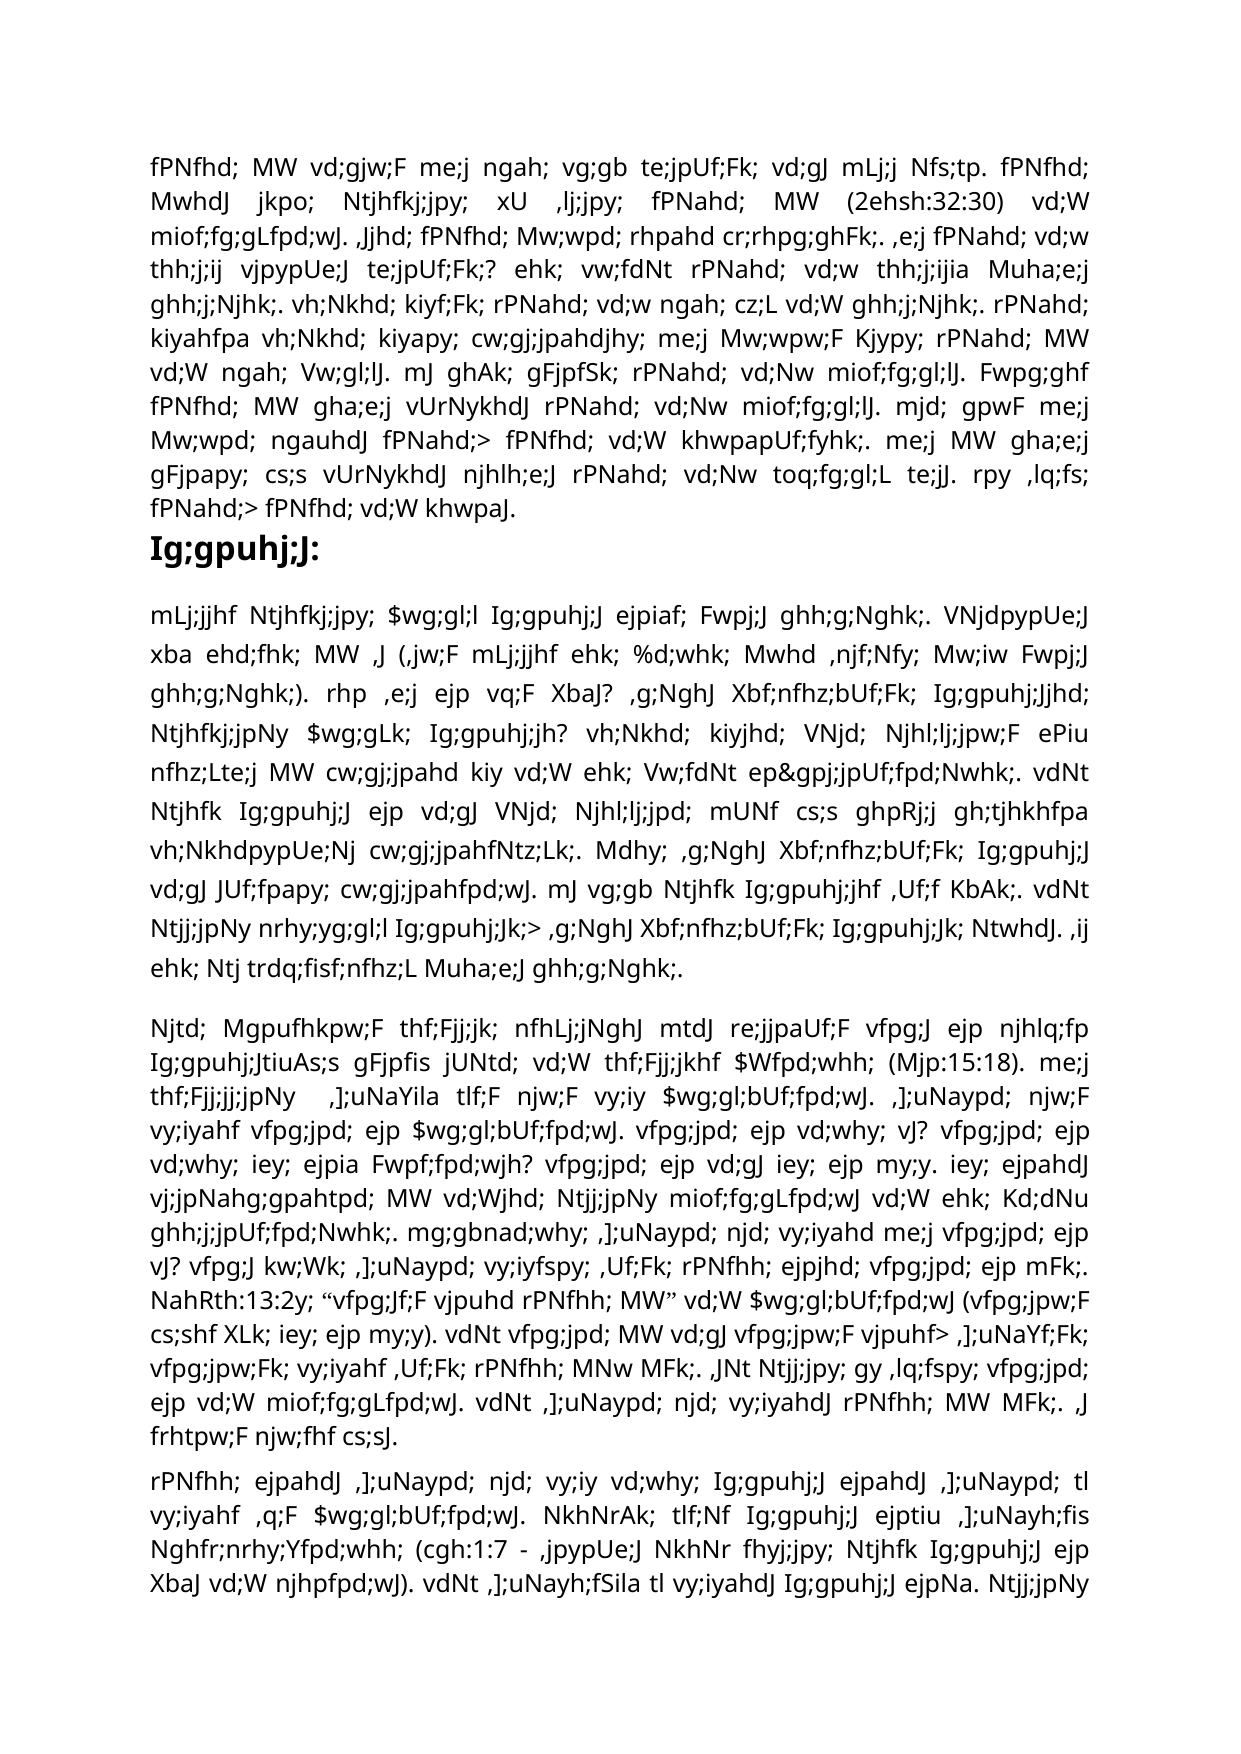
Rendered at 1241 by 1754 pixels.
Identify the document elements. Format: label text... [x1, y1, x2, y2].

text Njtd; Mgpufhkpw;F thf;Fjj;jk; nfhLj;jNghJ mtdJ re;jjpaUf;F vfpg;J ejp njhlq;fp Ig;gpuhj;JtiuAs;s gFjpfis jUNtd; vd;W thf;Fjj;jkhf $Wfpd;whh; (Mjp:15:18). me;j thf;Fjj;jj;jpNy ,];uNaYila tlf;F njw;F vy;iy $wg;gl;bUf;fpd;wJ. ,];uNaypd; njw;F vy;iyahf vfpg;jpd; ejp $wg;gl;bUf;fpd;wJ. vfpg;jpd; ejp vd;why; vJ? vfpg;jpd; ejp vd;why; iey; ejpia Fwpf;fpd;wjh? vfpg;jpd; ejp vd;gJ iey; ejp my;y. iey; ejpahdJ vj;jpNahg;gpahtpd; MW vd;Wjhd; Ntjj;jpNy miof;fg;gLfpd;wJ vd;W ehk; Kd;dNu ghh;j;jpUf;fpd;Nwhk;. mg;gbnad;why; ,];uNaypd; njd; vy;iyahd me;j vfpg;jpd; ejp vJ? vfpg;J kw;Wk; ,];uNaypd; vy;iyfspy; ,Uf;Fk; rPNfhh; ejpjhd; vfpg;jpd; ejp mFk;. NahRth:13:2y; “vfpg;Jf;F vjpuhd rPNfhh; MW” vd;W $wg;gl;bUf;fpd;wJ (vfpg;jpw;F cs;shf XLk; iey; ejp my;y). vdNt vfpg;jpd; MW vd;gJ vfpg;jpw;F vjpuhf> ,];uNaYf;Fk; vfpg;jpw;Fk; vy;iyahf ,Uf;Fk; rPNfhh; MNw MFk;. ,JNt Ntjj;jpy; gy ,lq;fspy; vfpg;jpd; ejp vd;W miof;fg;gLfpd;wJ. vdNt ,];uNaypd; njd; vy;iyahdJ rPNfhh; MW MFk;. ,J frhtpw;F njw;fhf cs;sJ. [150, 1010, 1090, 1453]
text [150, 1463, 1090, 1600]
text fPNfhd; MW vd;gjw;F me;j ngah; vg;gb te;jpUf;Fk; vd;gJ mLj;j Nfs;tp. fPNfhd; MwhdJ jkpo; Ntjhfkj;jpy; xU ,lj;jpy; fPNahd; MW (2ehsh:32:30) vd;W miof;fg;gLfpd;wJ. ,Jjhd; fPNfhd; Mw;wpd; rhpahd cr;rhpg;ghFk;. ,e;j fPNahd; vd;w thh;j;ij vjpypUe;J te;jpUf;Fk;? ehk; vw;fdNt rPNahd; vd;w thh;j;ijia Muha;e;j ghh;j;Njhk;. vh;Nkhd; kiyf;Fk; rPNahd; vd;w ngah; cz;L vd;W ghh;j;Njhk;. rPNahd; kiyahfpa vh;Nkhd; kiyapy; cw;gj;jpahdjhy; me;j Mw;wpw;F Kjypy; rPNahd; MW vd;W ngah; Vw;gl;lJ. mJ ghAk; gFjpfSk; rPNahd; vd;Nw miof;fg;gl;lJ. Fwpg;ghf fPNfhd; MW gha;e;j vUrNykhdJ rPNahd; vd;Nw miof;fg;gl;lJ. mjd; gpwF me;j Mw;wpd; ngauhdJ fPNahd;> fPNfhd; vd;W khwpapUf;fyhk;. me;j MW gha;e;j gFjpapy; cs;s vUrNykhdJ njhlh;e;J rPNahd; vd;Nw toq;fg;gl;L te;jJ. rpy ,lq;fs; fPNahd;> fPNfhd; vd;W khwpaJ. [150, 150, 1090, 525]
text mLj;jjhf Ntjhfkj;jpy; $wg;gl;l Ig;gpuhj;J ejpiaf; Fwpj;J ghh;g;Nghk;. VNjdpypUe;J xba ehd;fhk; MW ,J (,jw;F mLj;jjhf ehk; %d;whk; Mwhd ,njf;Nfy; Mw;iw Fwpj;J ghh;g;Nghk;). rhp ,e;j ejp vq;F XbaJ? ,g;NghJ Xbf;nfhz;bUf;Fk; Ig;gpuhj;Jjhd; Ntjhfkj;jpNy $wg;gLk; Ig;gpuhj;jh? vh;Nkhd; kiyjhd; VNjd; Njhl;lj;jpw;F ePiu nfhz;Lte;j MW cw;gj;jpahd kiy vd;W ehk; Vw;fdNt ep&gpj;jpUf;fpd;Nwhk;. vdNt Ntjhfk Ig;gpuhj;J ejp vd;gJ VNjd; Njhl;lj;jpd; mUNf cs;s ghpRj;j gh;tjhkhfpa vh;NkhdpypUe;Nj cw;gj;jpahfNtz;Lk;. Mdhy; ,g;NghJ Xbf;nfhz;bUf;Fk; Ig;gpuhj;J vd;gJ JUf;fpapy; cw;gj;jpahfpd;wJ. mJ vg;gb Ntjhfk Ig;gpuhj;jhf ,Uf;f KbAk;. vdNt Ntjj;jpNy nrhy;yg;gl;l Ig;gpuhj;Jk;> ,g;NghJ Xbf;nfhz;bUf;Fk; Ig;gpuhj;Jk; NtwhdJ. ,ij ehk; Ntj trdq;fisf;nfhz;L Muha;e;J ghh;g;Nghk;. [150, 598, 1090, 984]
text Ig;gpuhj;J: [150, 525, 1090, 570]
